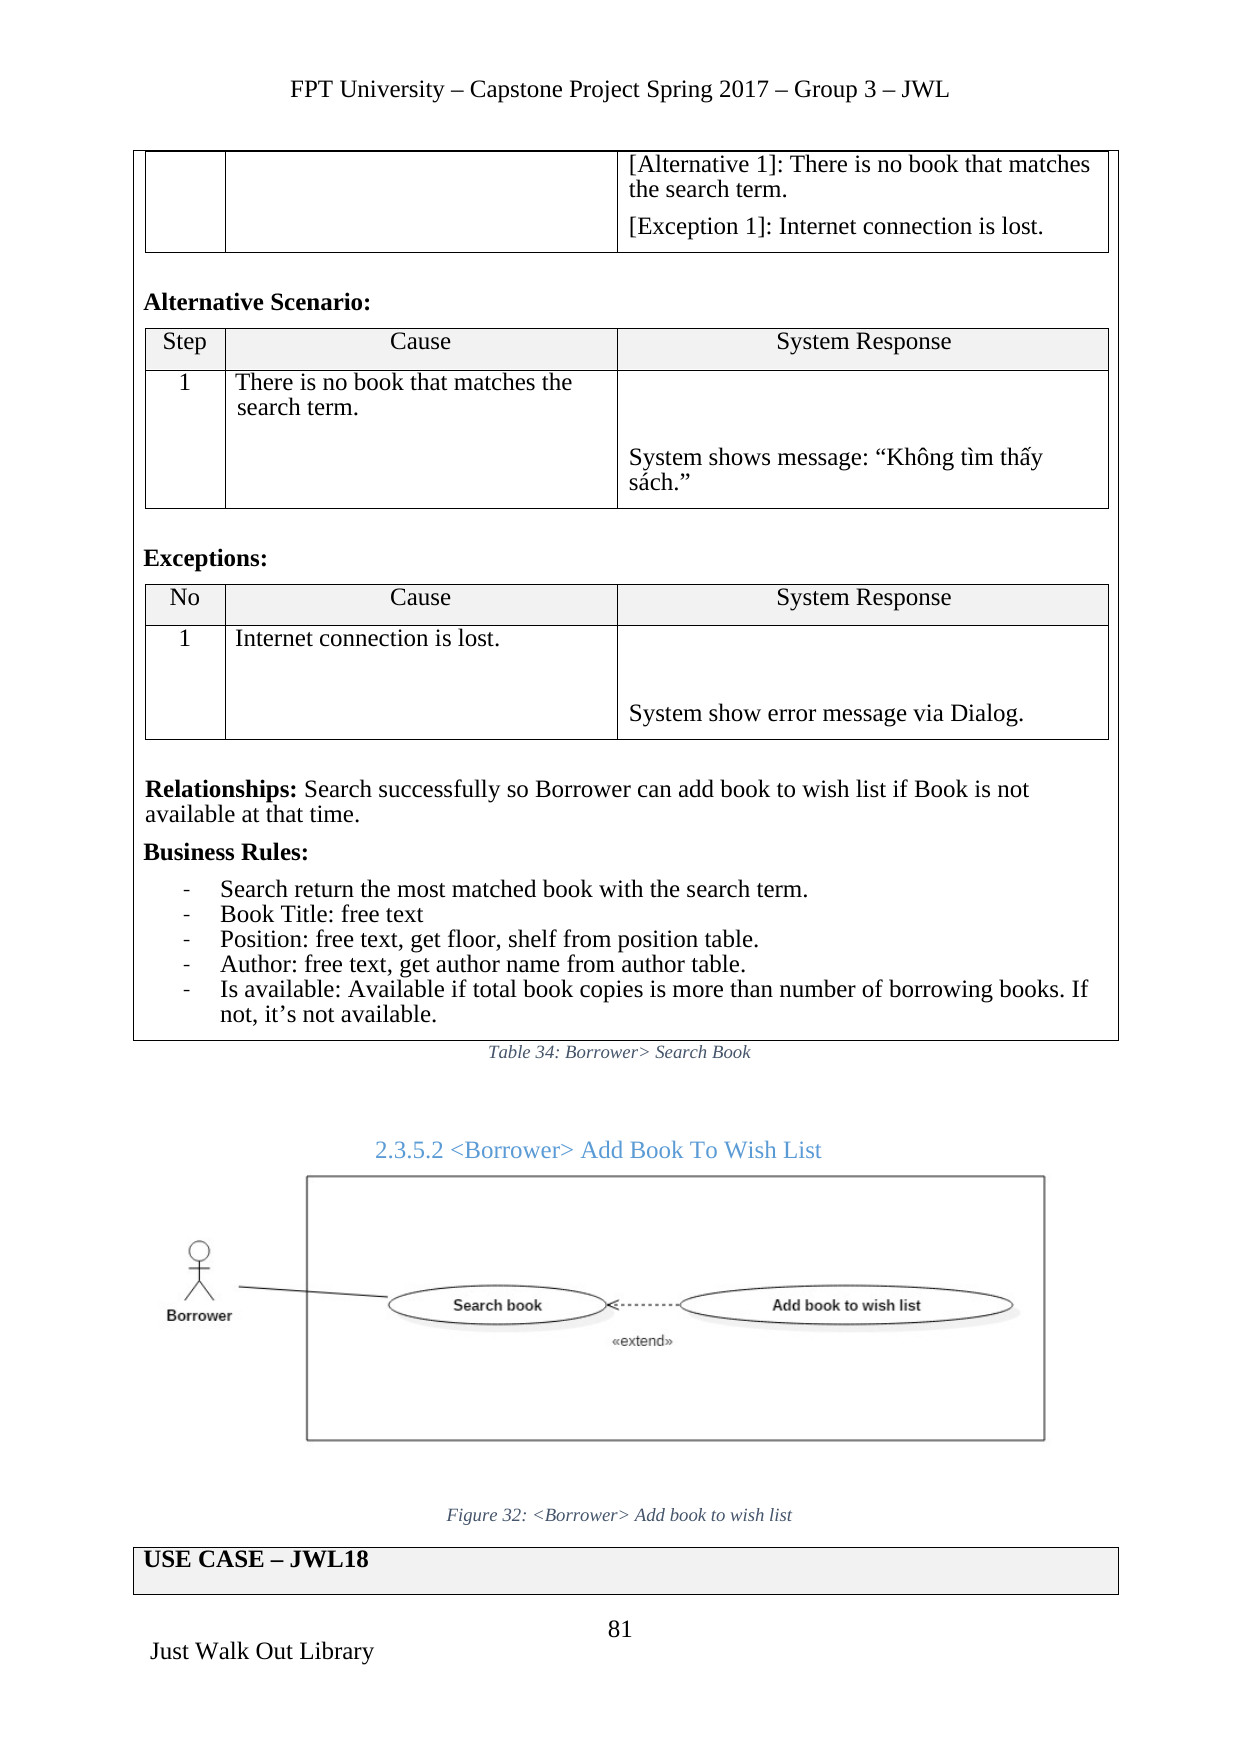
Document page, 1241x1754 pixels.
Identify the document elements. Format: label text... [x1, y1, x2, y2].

picture [150, 1165, 1090, 1486]
text Figure 32: <Borrower> Add book to wish list [150, 1504, 1090, 1526]
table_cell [134, 151, 1118, 1040]
text Table 34: Borrower> Search Book [150, 1041, 1090, 1063]
subtitle <Borrower> Add Book To Wish List [375, 1135, 1090, 1163]
table_header USE CASE – JWL18 [134, 1548, 1118, 1594]
